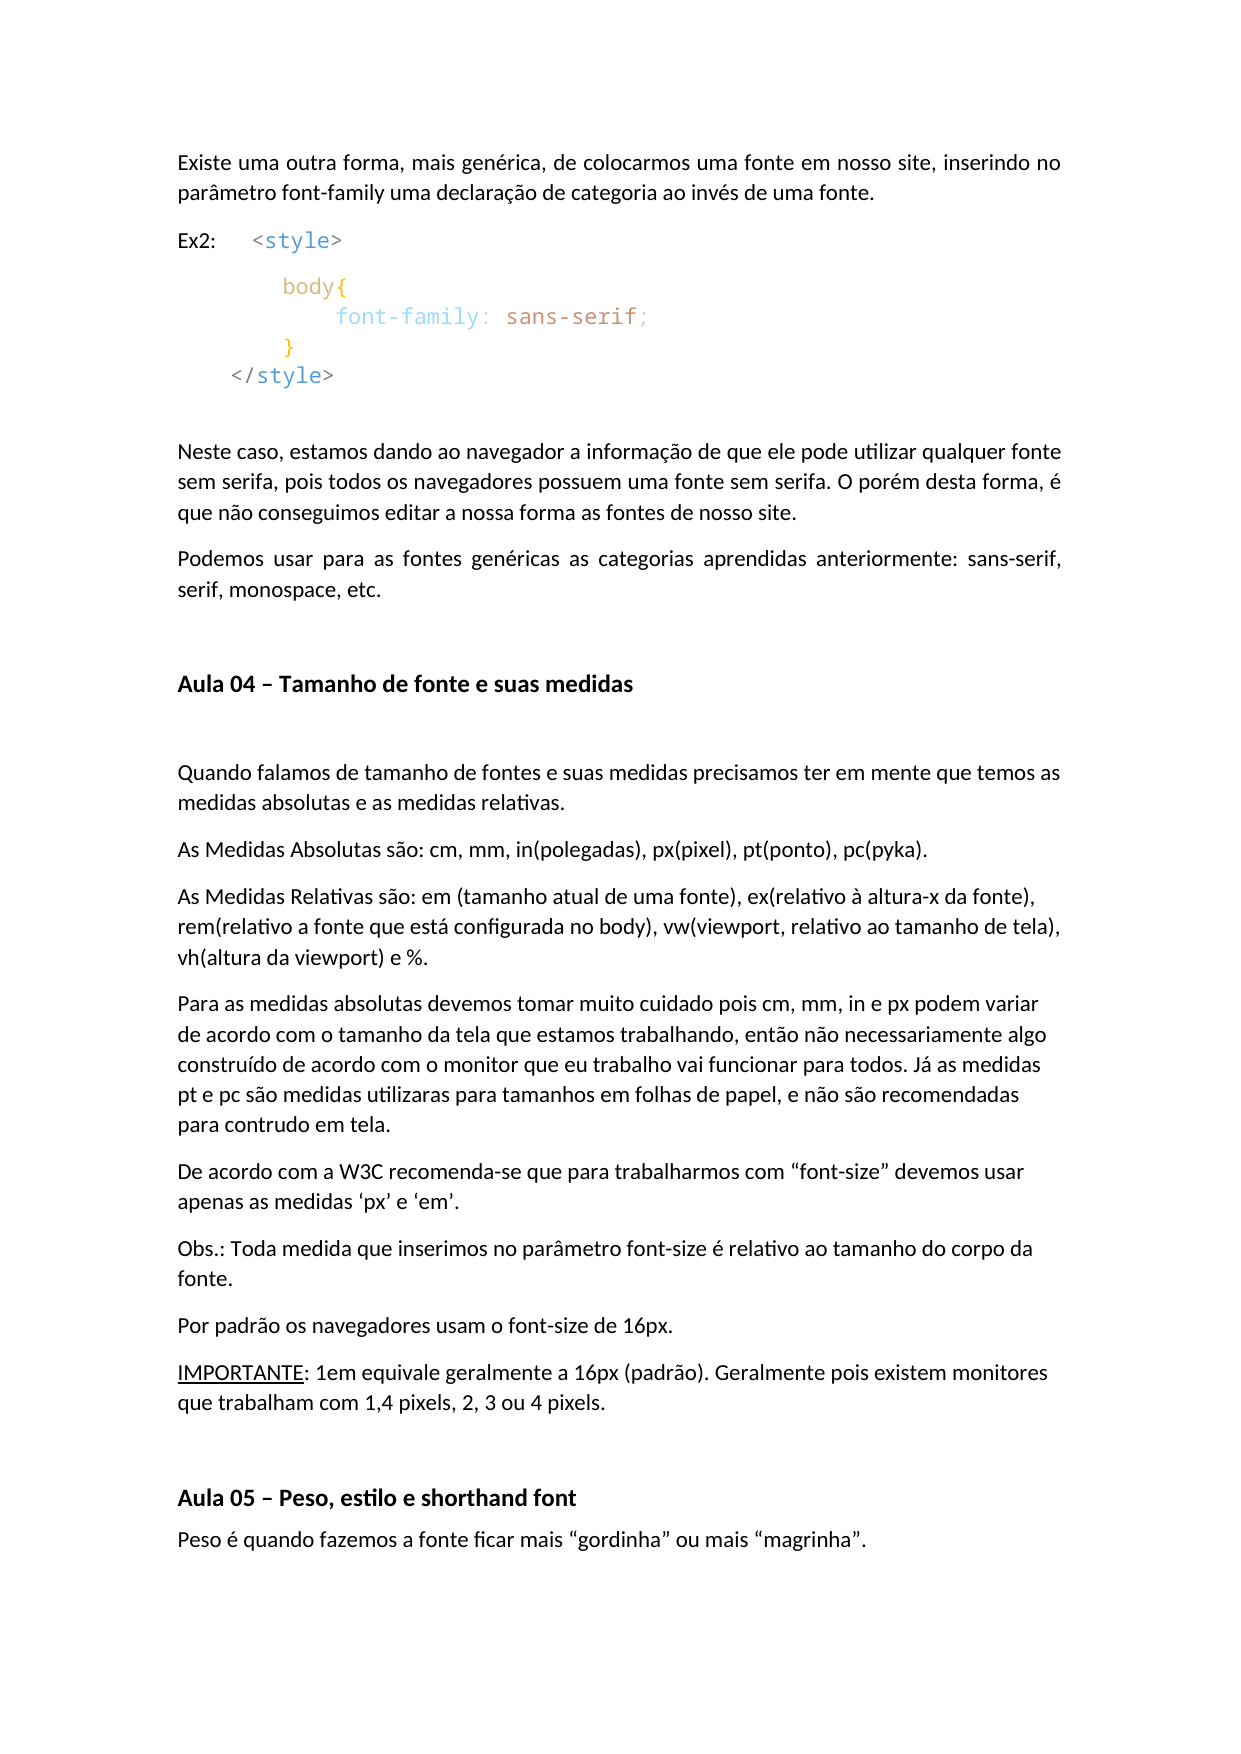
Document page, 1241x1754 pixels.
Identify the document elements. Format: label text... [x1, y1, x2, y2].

text Por padrão os navegadores usam o font-size de 16px. [177, 1311, 1063, 1339]
text Para as medidas absolutas devemos tomar muito cuidado pois cm, mm, in e px podem variar de acordo com o tamanho da tela que estamos trabalhando, então não necessariamente algo construído de acordo com o monitor que eu trabalho vai funcionar para todos. Já as medidas pt e pc são medidas utilizaras para tamanhos em folhas de papel, e não são recomendadas para contrudo em tela. [177, 989, 1063, 1138]
text Obs.: Toda medida que inserimos no parâmetro font-size é relativo ao tamanho do corpo da fonte. [177, 1234, 1063, 1293]
text Peso é quando fazemos a fonte ficar mais “gordinha” ou mais “magrinha”. [177, 1525, 1063, 1553]
text As Medidas Absolutas são: cm, mm, in(polegadas), px(pixel), pt(ponto), pc(pyka). [177, 835, 1063, 863]
text As Medidas Relativas são: em (tamanho atual de uma fonte), ex(relativo à altura-x da fonte), rem(relativo a fonte que está configurada no body), vw(viewport, relativo ao tamanho de tela), vh(altura da viewport) e %. [177, 882, 1063, 971]
text Neste caso, estamos dando ao navegador a informação de que ele pode utilizar qualquer fonte sem serifa, pois todos os navegadores possuem uma fonte sem serifa. O porém desta forma, é que não conseguimos editar a nossa forma as fontes de nosso site. [177, 437, 1063, 526]
text font-family: sans-serif; [177, 301, 1063, 331]
subtitle Aula 05 – Peso, estilo e shorthand font [177, 1482, 1063, 1513]
text De acordo com a W3C recomenda-se que para trabalharmos com “font-size” devemos usar apenas as medidas ‘px’ e ‘em’. [177, 1157, 1063, 1216]
text Existe uma outra forma, mais genérica, de colocarmos uma fonte em nosso site, inserindo no parâmetro font-family uma declaração de categoria ao invés de uma fonte. [177, 148, 1063, 206]
text IMPORTANTE: 1em equivale geralmente a 16px (padrão). Geralmente pois existem monitores que trabalham com 1,4 pixels, 2, 3 ou 4 pixels. [177, 1358, 1063, 1417]
text Ex2: <style> [177, 225, 1063, 254]
subtitle Aula 04 – Tamanho de fonte e suas medidas [177, 668, 1063, 699]
text Podemos usar para as fontes genéricas as categorias aprendidas anteriormente: sans-serif, serif, monospace, etc. [177, 544, 1063, 603]
text } [177, 331, 1063, 361]
text </style> [177, 361, 1063, 390]
text Quando falamos de tamanho de fontes e suas medidas precisamos ter em mente que temos as medidas absolutas e as medidas relativas. [177, 758, 1063, 817]
text body{ [177, 271, 1063, 301]
